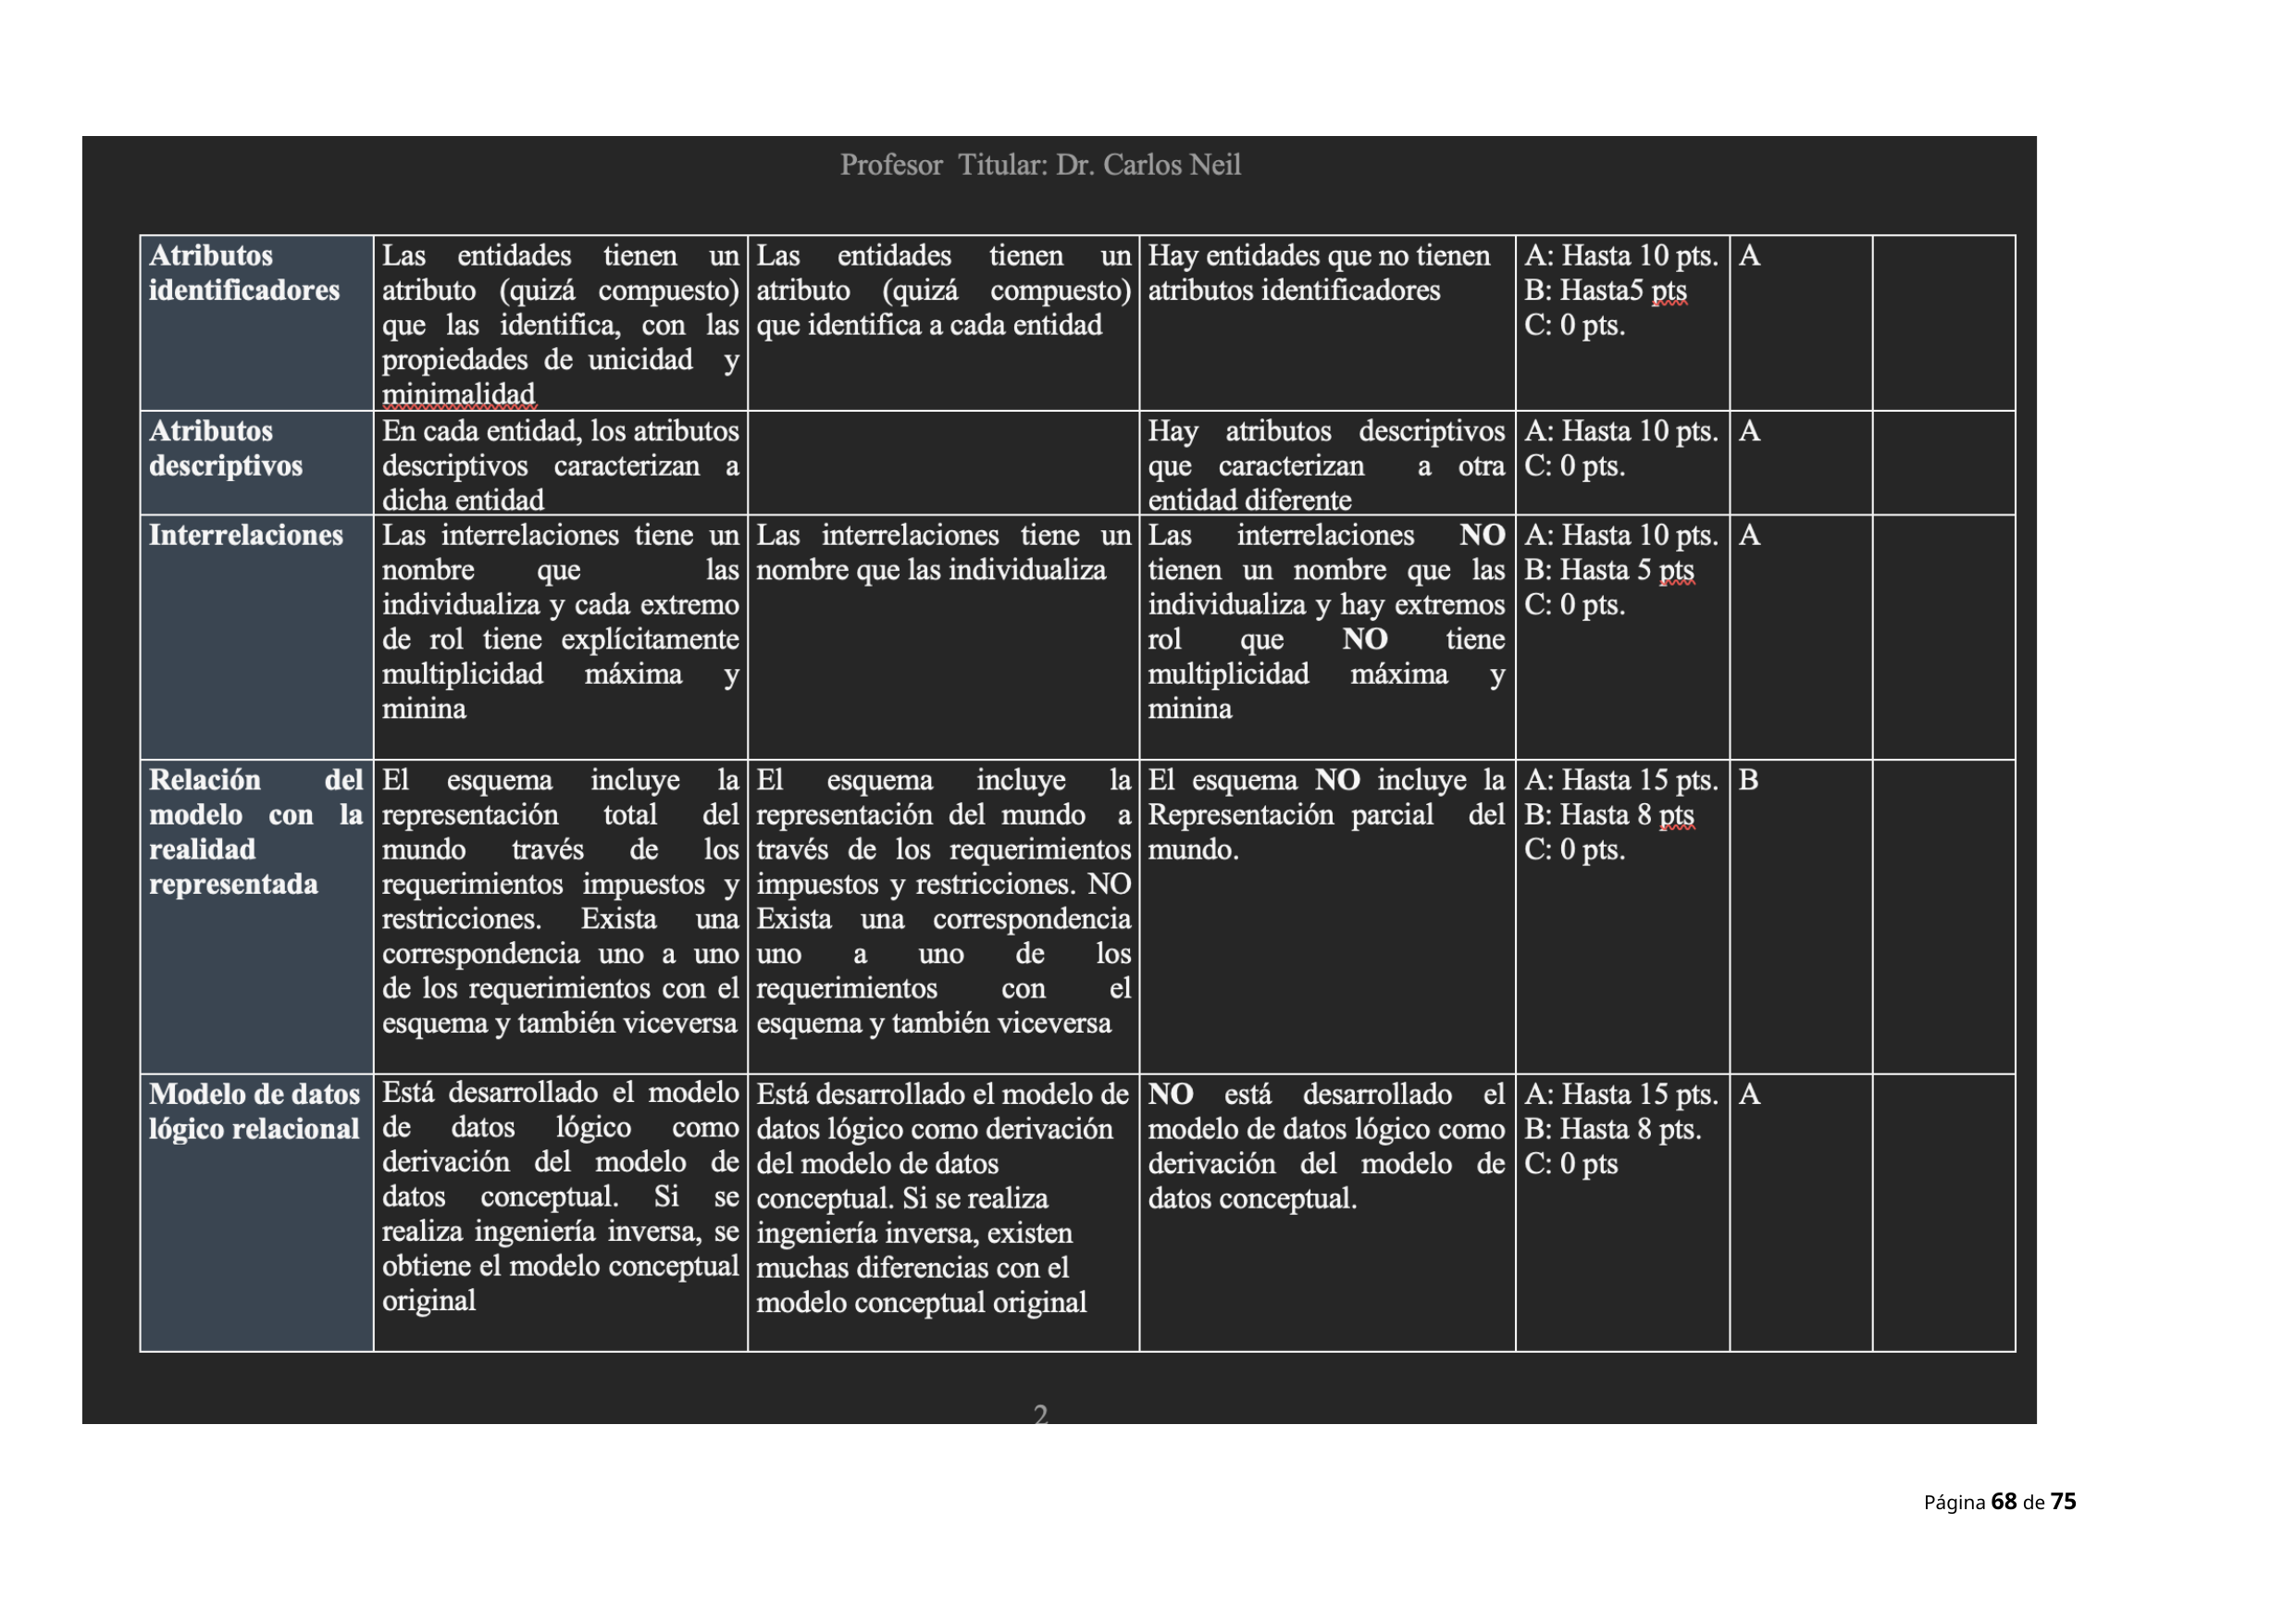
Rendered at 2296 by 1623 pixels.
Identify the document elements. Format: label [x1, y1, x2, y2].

picture [81, 136, 2038, 1424]
